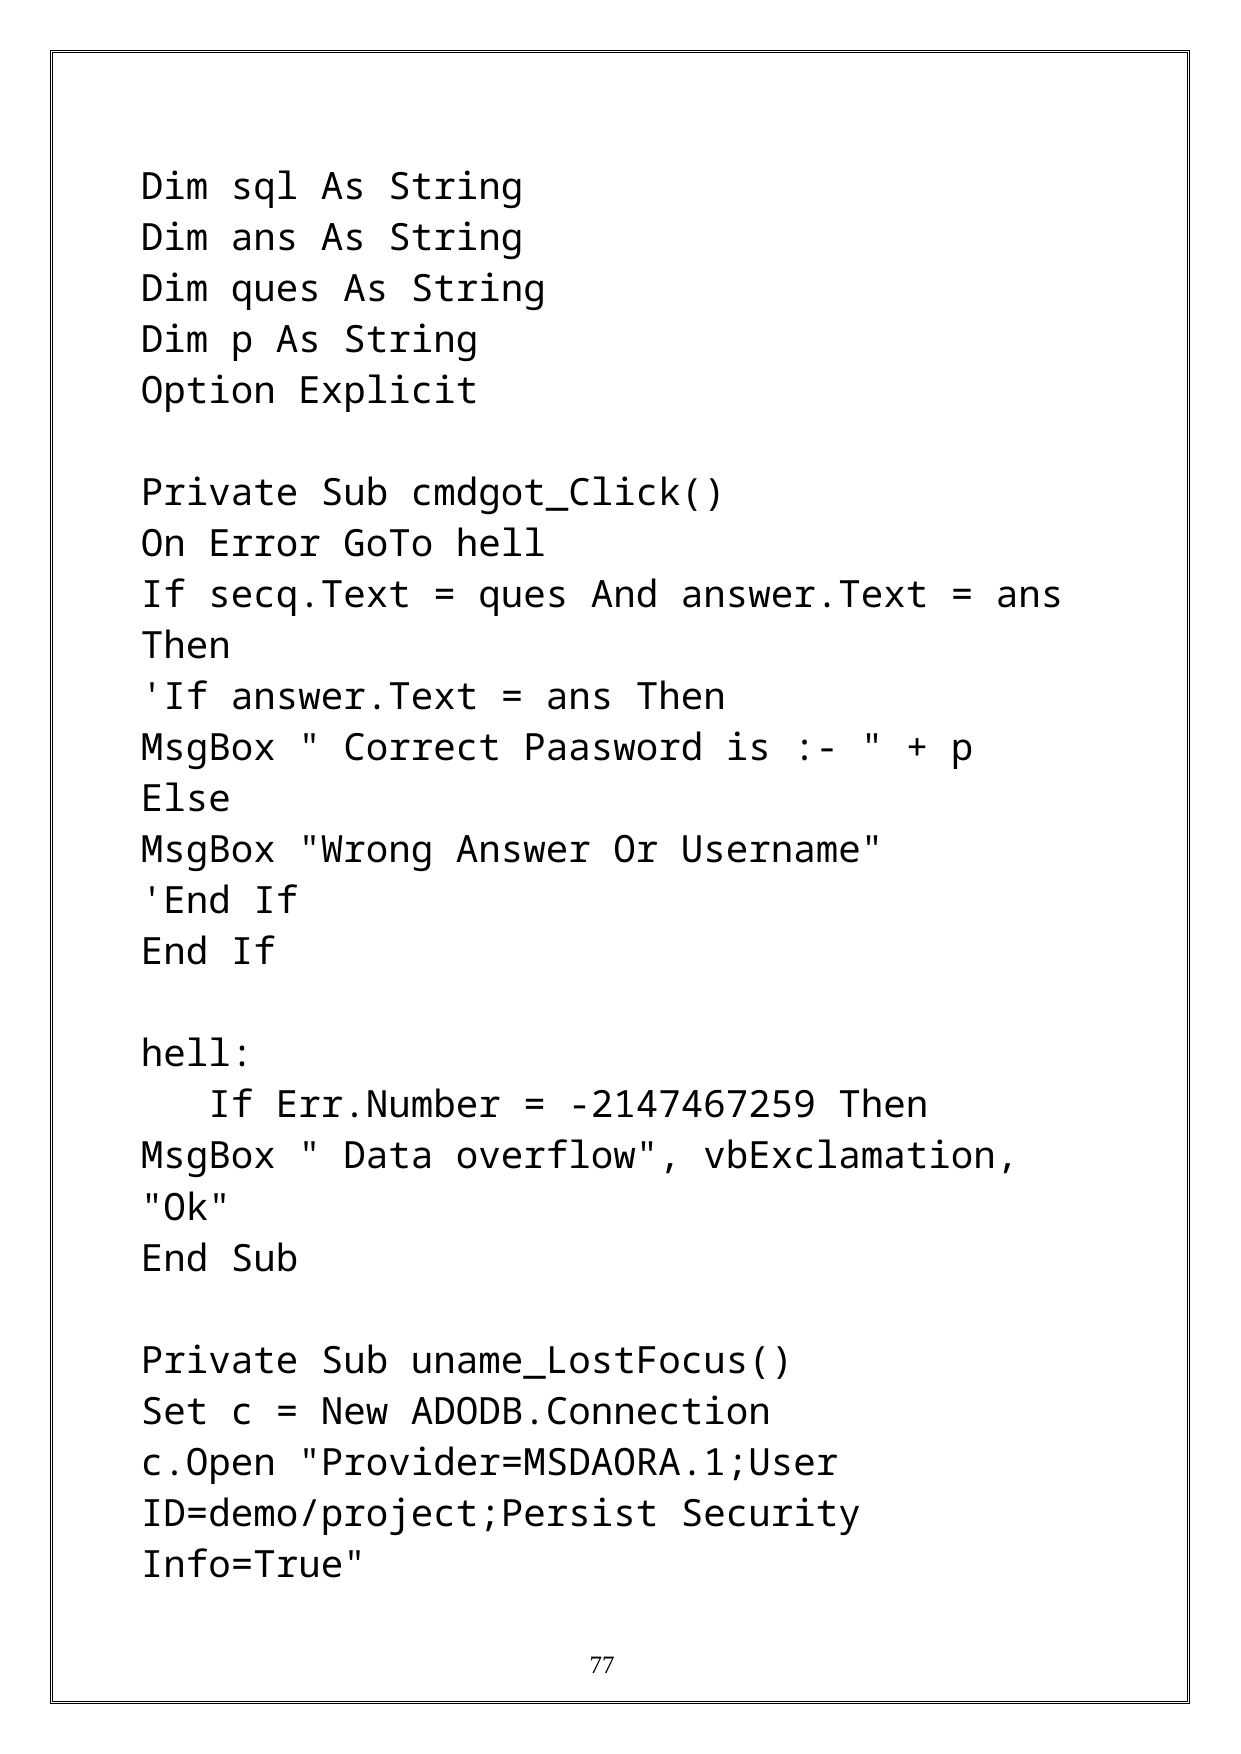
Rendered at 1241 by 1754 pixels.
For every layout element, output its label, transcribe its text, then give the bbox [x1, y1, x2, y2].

text Private Sub uname_LostFocus() [141, 1333, 1063, 1384]
text MsgBox " Correct Paasword is :- " + p [141, 720, 1063, 771]
text Set c = New ADODB.Connection [141, 1384, 1063, 1435]
text 'If answer.Text = ans Then [141, 669, 1063, 720]
text Option Explicit [141, 363, 1063, 414]
text c.Open "Provider=MSDAORA.1;User ID=demo/project;Persist Security Info=True" [141, 1435, 1063, 1588]
text If Err.Number = -2147467259 Then MsgBox " Data overflow", vbExclamation, "Ok" [141, 1078, 1063, 1231]
text End If [141, 924, 1063, 976]
text MsgBox "Wrong Answer Or Username" [141, 822, 1063, 873]
text Else [141, 771, 1063, 822]
text Private Sub cmdgot_Click() [141, 465, 1063, 516]
text hell: [141, 1027, 1063, 1078]
text Dim sql As String [141, 159, 1063, 210]
text 'End If [141, 873, 1063, 924]
text Dim ans As String [141, 210, 1063, 261]
text Dim ques As String [141, 261, 1063, 312]
text On Error GoTo hell [141, 516, 1063, 567]
text End Sub [141, 1231, 1063, 1282]
text Dim p As String [141, 312, 1063, 363]
text If secq.Text = ques And answer.Text = ans Then [141, 567, 1063, 669]
